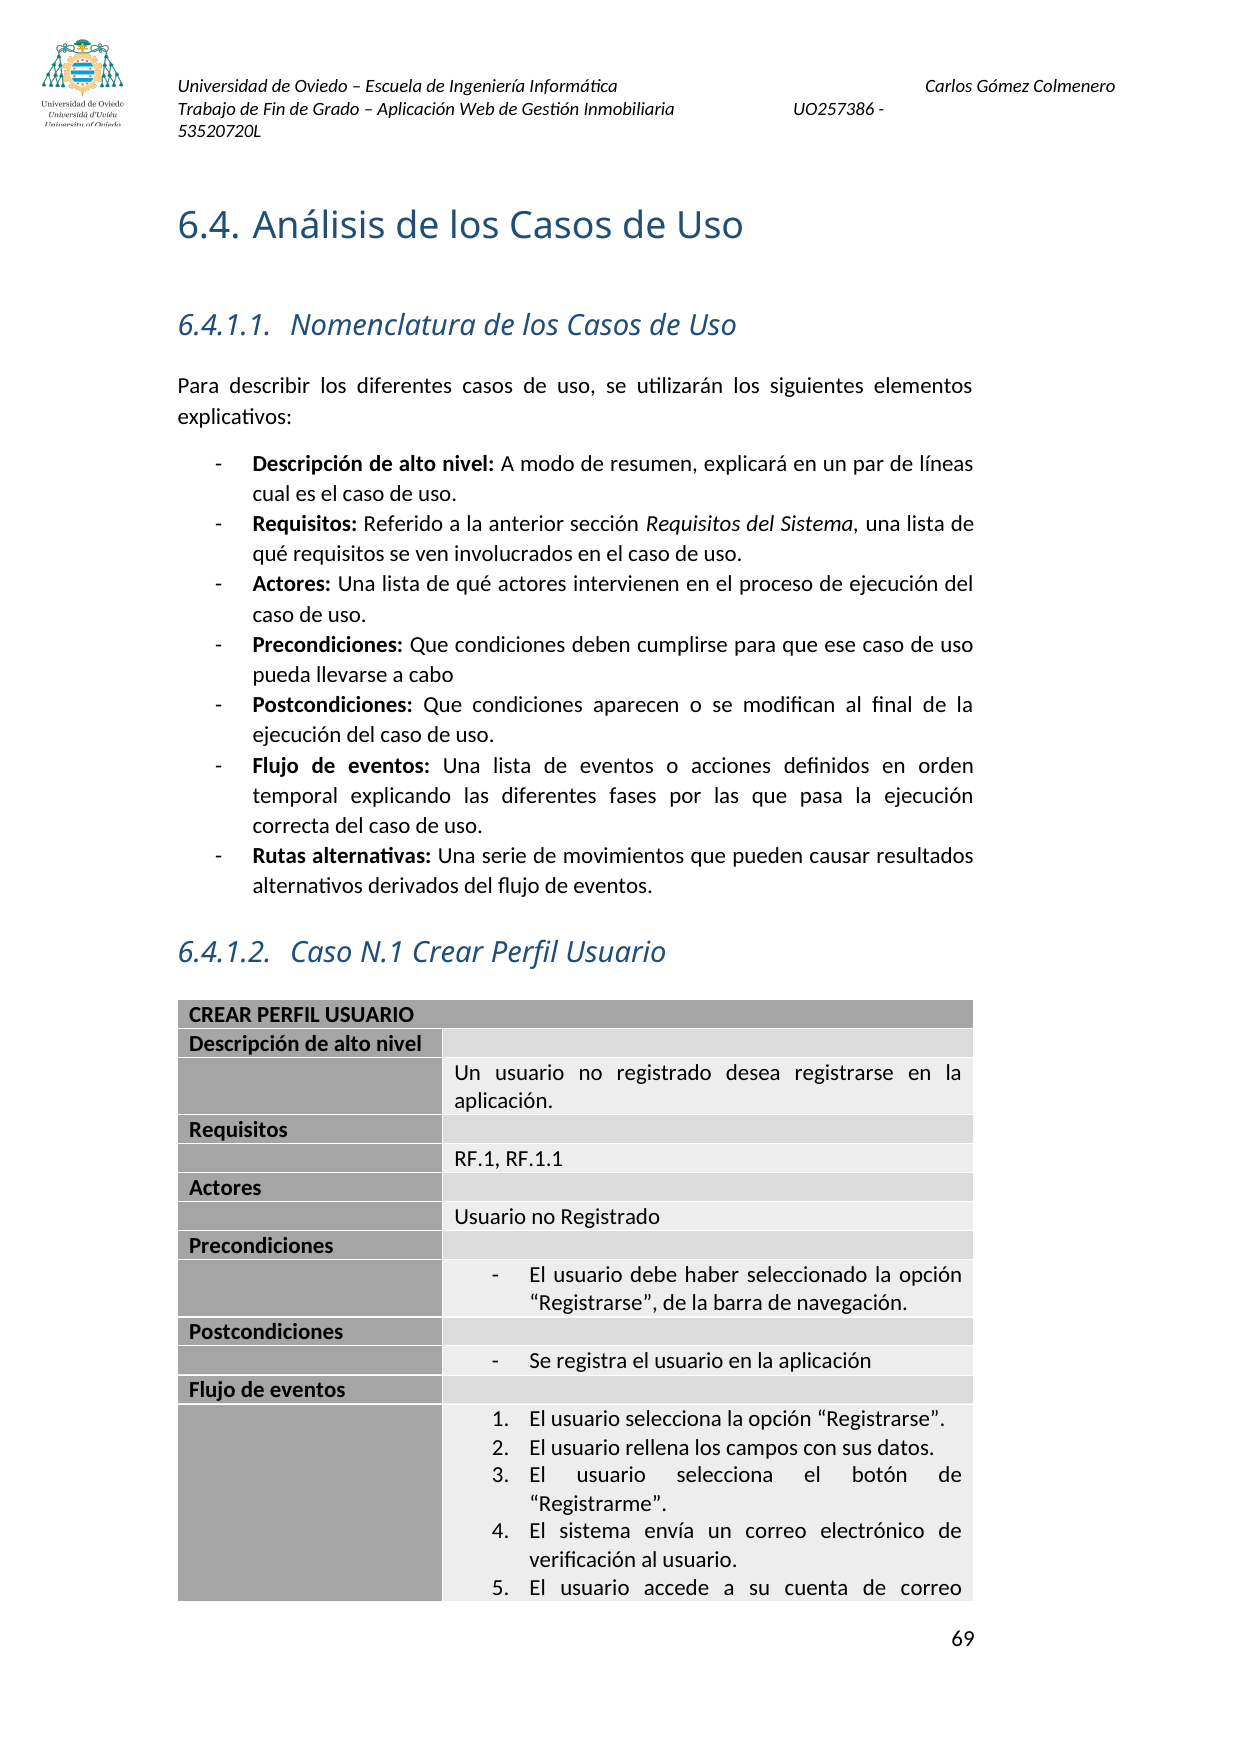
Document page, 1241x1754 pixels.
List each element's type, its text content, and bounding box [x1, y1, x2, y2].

subtitle Análisis de los Casos de Uso [177, 199, 974, 250]
list Descripción de alto nivel: A modo de resumen, explicará en un par de líneas cual es el caso de uso. [215, 449, 974, 507]
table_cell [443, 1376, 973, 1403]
text Para describir los diferentes casos de uso, se utilizarán los siguientes elementos explicativos: [177, 372, 974, 430]
list Postcondiciones: Que condiciones aparecen o se modifican al final de la ejecución del caso de uso. [215, 690, 974, 748]
list Precondiciones: Que condiciones deben cumplirse para que ese caso de uso pueda llevarse a cabo [215, 630, 974, 688]
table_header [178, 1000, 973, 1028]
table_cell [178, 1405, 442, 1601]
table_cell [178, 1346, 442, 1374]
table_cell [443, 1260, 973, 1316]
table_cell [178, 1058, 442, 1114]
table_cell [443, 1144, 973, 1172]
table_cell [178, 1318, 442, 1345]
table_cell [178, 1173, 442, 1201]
subtitle Nomenclatura de los Casos de Uso [177, 304, 974, 343]
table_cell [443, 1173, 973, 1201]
picture [36, 38, 124, 126]
list Actores: Una lista de qué actores intervienen en el proceso de ejecución del caso de uso. [215, 569, 974, 628]
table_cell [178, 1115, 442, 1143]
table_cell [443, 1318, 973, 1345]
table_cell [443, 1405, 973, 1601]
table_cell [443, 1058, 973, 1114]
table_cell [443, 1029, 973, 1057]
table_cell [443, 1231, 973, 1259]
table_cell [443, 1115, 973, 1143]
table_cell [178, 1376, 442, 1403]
list Flujo de eventos: Una lista de eventos o acciones definidos en orden temporal explicando las diferentes fases por las que pasa la ejecución correcta del caso de uso. [215, 751, 974, 839]
list Requisitos: Referido a la anterior sección Requisitos del Sistema, una lista de qué requisitos se ven involucrados en el caso de uso. [215, 509, 974, 567]
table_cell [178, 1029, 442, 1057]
list Rutas alternativas: Una serie de movimientos que pueden causar resultados alternativos derivados del flujo de eventos. [215, 841, 974, 899]
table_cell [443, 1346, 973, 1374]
subtitle Caso N.1 Crear Perfil Usuario [177, 931, 974, 971]
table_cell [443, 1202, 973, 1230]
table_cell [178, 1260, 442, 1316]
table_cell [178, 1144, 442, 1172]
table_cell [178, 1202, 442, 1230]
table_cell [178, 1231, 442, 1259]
